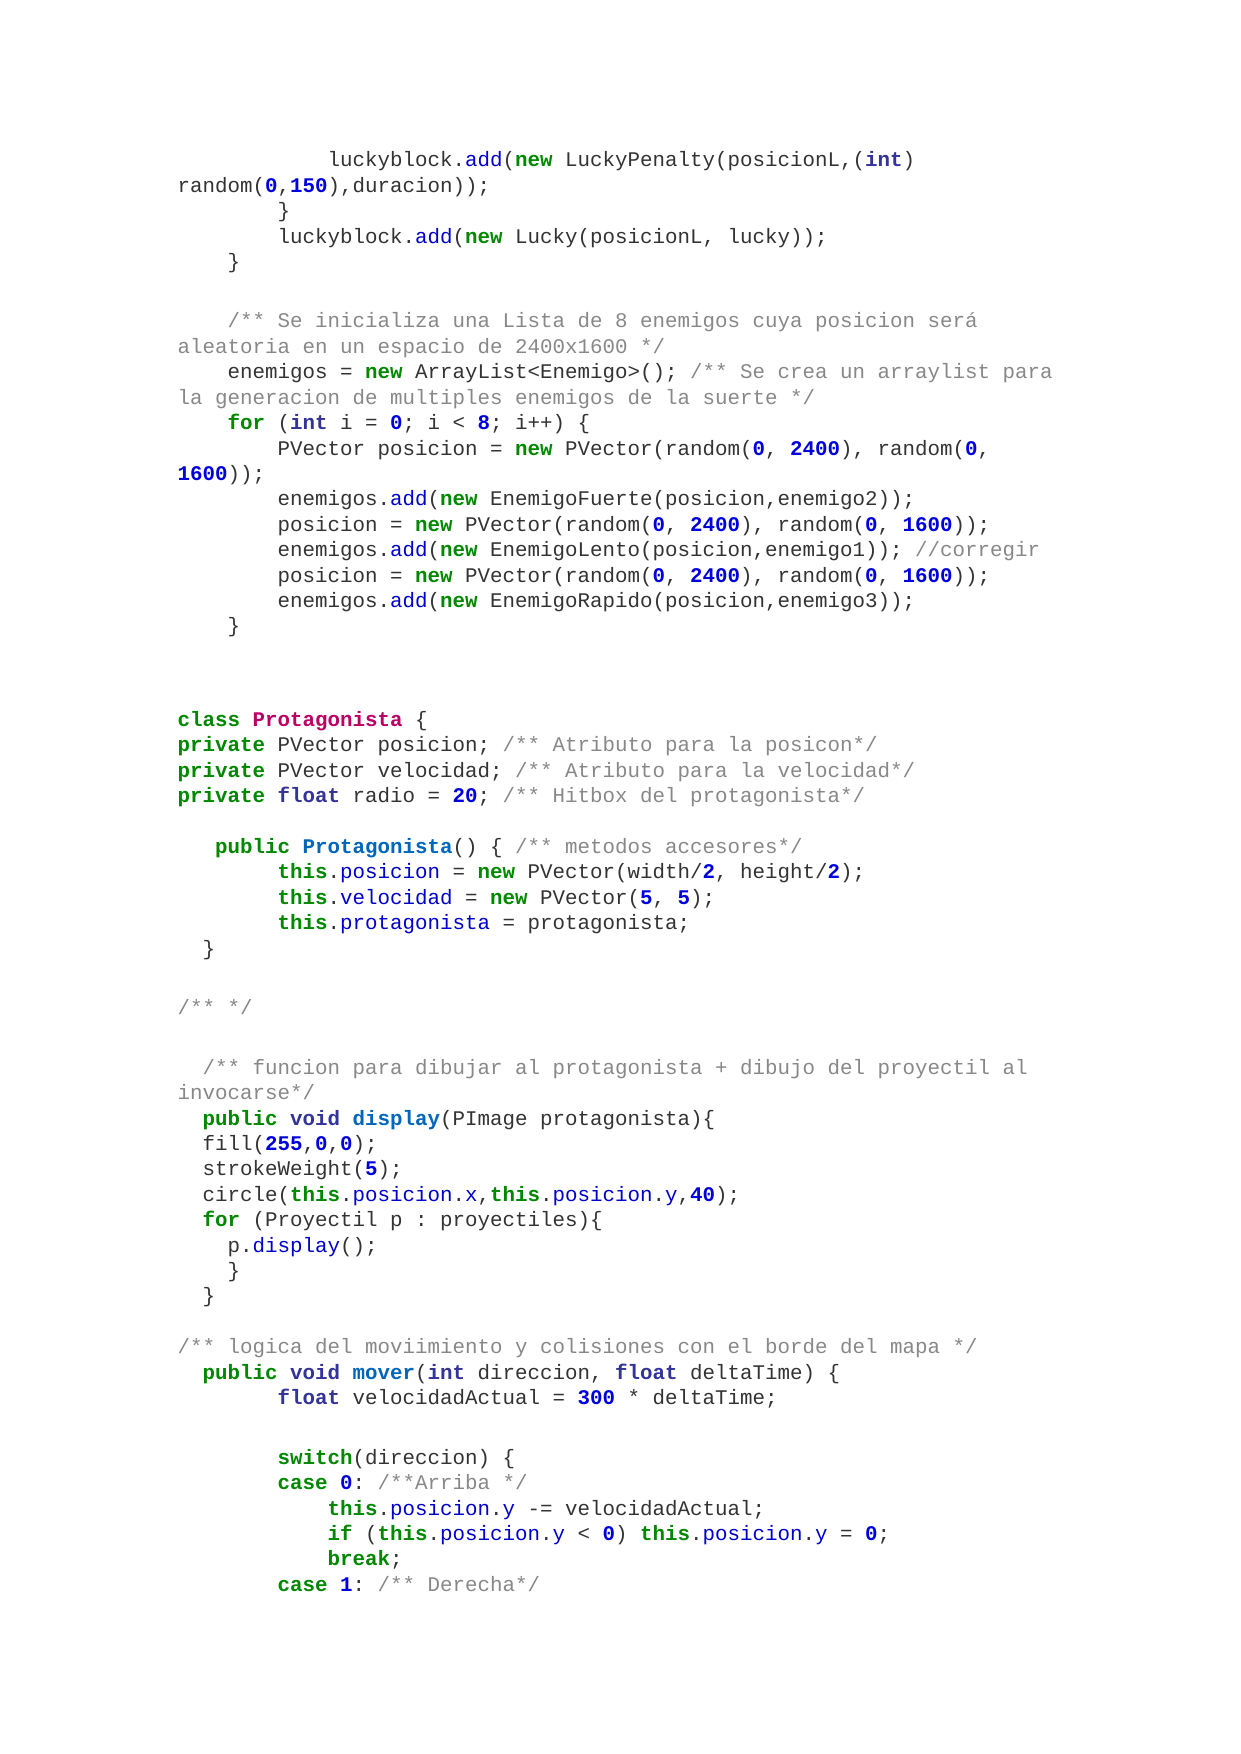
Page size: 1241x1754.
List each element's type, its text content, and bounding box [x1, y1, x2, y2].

text case 1: /** Derecha*/ [177, 1572, 1063, 1597]
text switch(direccion) { [177, 1445, 1063, 1470]
text circle(this.posicion.x,this.posicion.y,40); [177, 1182, 1063, 1207]
text public void display(PImage protagonista){ [177, 1106, 1063, 1131]
text posicion = new PVector(random(0, 2400), random(0, 1600)); [177, 512, 1063, 537]
text } [177, 614, 1063, 639]
text public void mover(int direccion, float deltaTime) { [177, 1360, 1063, 1385]
text for (int i = 0; i < 8; i++) { [177, 410, 1063, 436]
text break; [177, 1547, 1063, 1572]
text /** */ [177, 996, 1063, 1021]
text strokeWeight(5); [177, 1157, 1063, 1182]
text luckyblock.add(new Lucky(posicionL, lucky)); [177, 224, 1063, 249]
text private float radio = 20; /** Hitbox del protagonista*/ [177, 783, 1063, 809]
text } [177, 1258, 1063, 1284]
text private PVector posicion; /** Atributo para la posicon*/ [177, 733, 1063, 758]
text } [177, 936, 1063, 961]
text float velocidadActual = 300 * deltaTime; [177, 1385, 1063, 1411]
text for (Proyectil p : proyectiles){ [177, 1207, 1063, 1233]
text /** funcion para dibujar al protagonista + dibujo del proyectil al invocarse*/ [177, 1055, 1063, 1106]
text } [177, 249, 1063, 275]
text this.posicion = new PVector(width/2, height/2); [177, 860, 1063, 885]
text } [177, 1284, 1063, 1309]
text } [177, 198, 1063, 224]
text public Protagonista() { /** metodos accesores*/ [177, 834, 1063, 860]
text case 0: /**Arriba */ [177, 1470, 1063, 1496]
text this.protagonista = protagonista; [177, 911, 1063, 936]
text /** logica del moviimiento y colisiones con el borde del mapa */ [177, 1334, 1063, 1360]
text this.velocidad = new PVector(5, 5); [177, 885, 1063, 911]
text PVector posicion = new PVector(random(0, 2400), random(0, 1600)); [177, 436, 1063, 487]
text enemigos.add(new EnemigoFuerte(posicion,enemigo2)); [177, 487, 1063, 512]
text enemigos = new ArrayList<Enemigo>(); /** Se crea un arraylist para la generacion de multiples enemigos de la suerte */ [177, 359, 1063, 410]
text enemigos.add(new EnemigoRapido(posicion,enemigo3)); [177, 588, 1063, 614]
text private PVector velocidad; /** Atributo para la velocidad*/ [177, 758, 1063, 783]
text class Protagonista { [177, 707, 1063, 733]
text if (this.posicion.y < 0) this.posicion.y = 0; [177, 1521, 1063, 1547]
text /** Se inicializa una Lista de 8 enemigos cuya posicion será aleatoria en un espacio de 2400x1600 */ [177, 309, 1063, 359]
text p.display(); [177, 1233, 1063, 1258]
text this.posicion.y -= velocidadActual; [177, 1496, 1063, 1521]
text enemigos.add(new EnemigoLento(posicion,enemigo1)); //corregir [177, 537, 1063, 563]
text luckyblock.add(new LuckyPenalty(posicionL,(int) random(0,150),duracion)); [177, 148, 1063, 198]
text fill(255,0,0); [177, 1131, 1063, 1157]
text posicion = new PVector(random(0, 2400), random(0, 1600)); [177, 563, 1063, 588]
